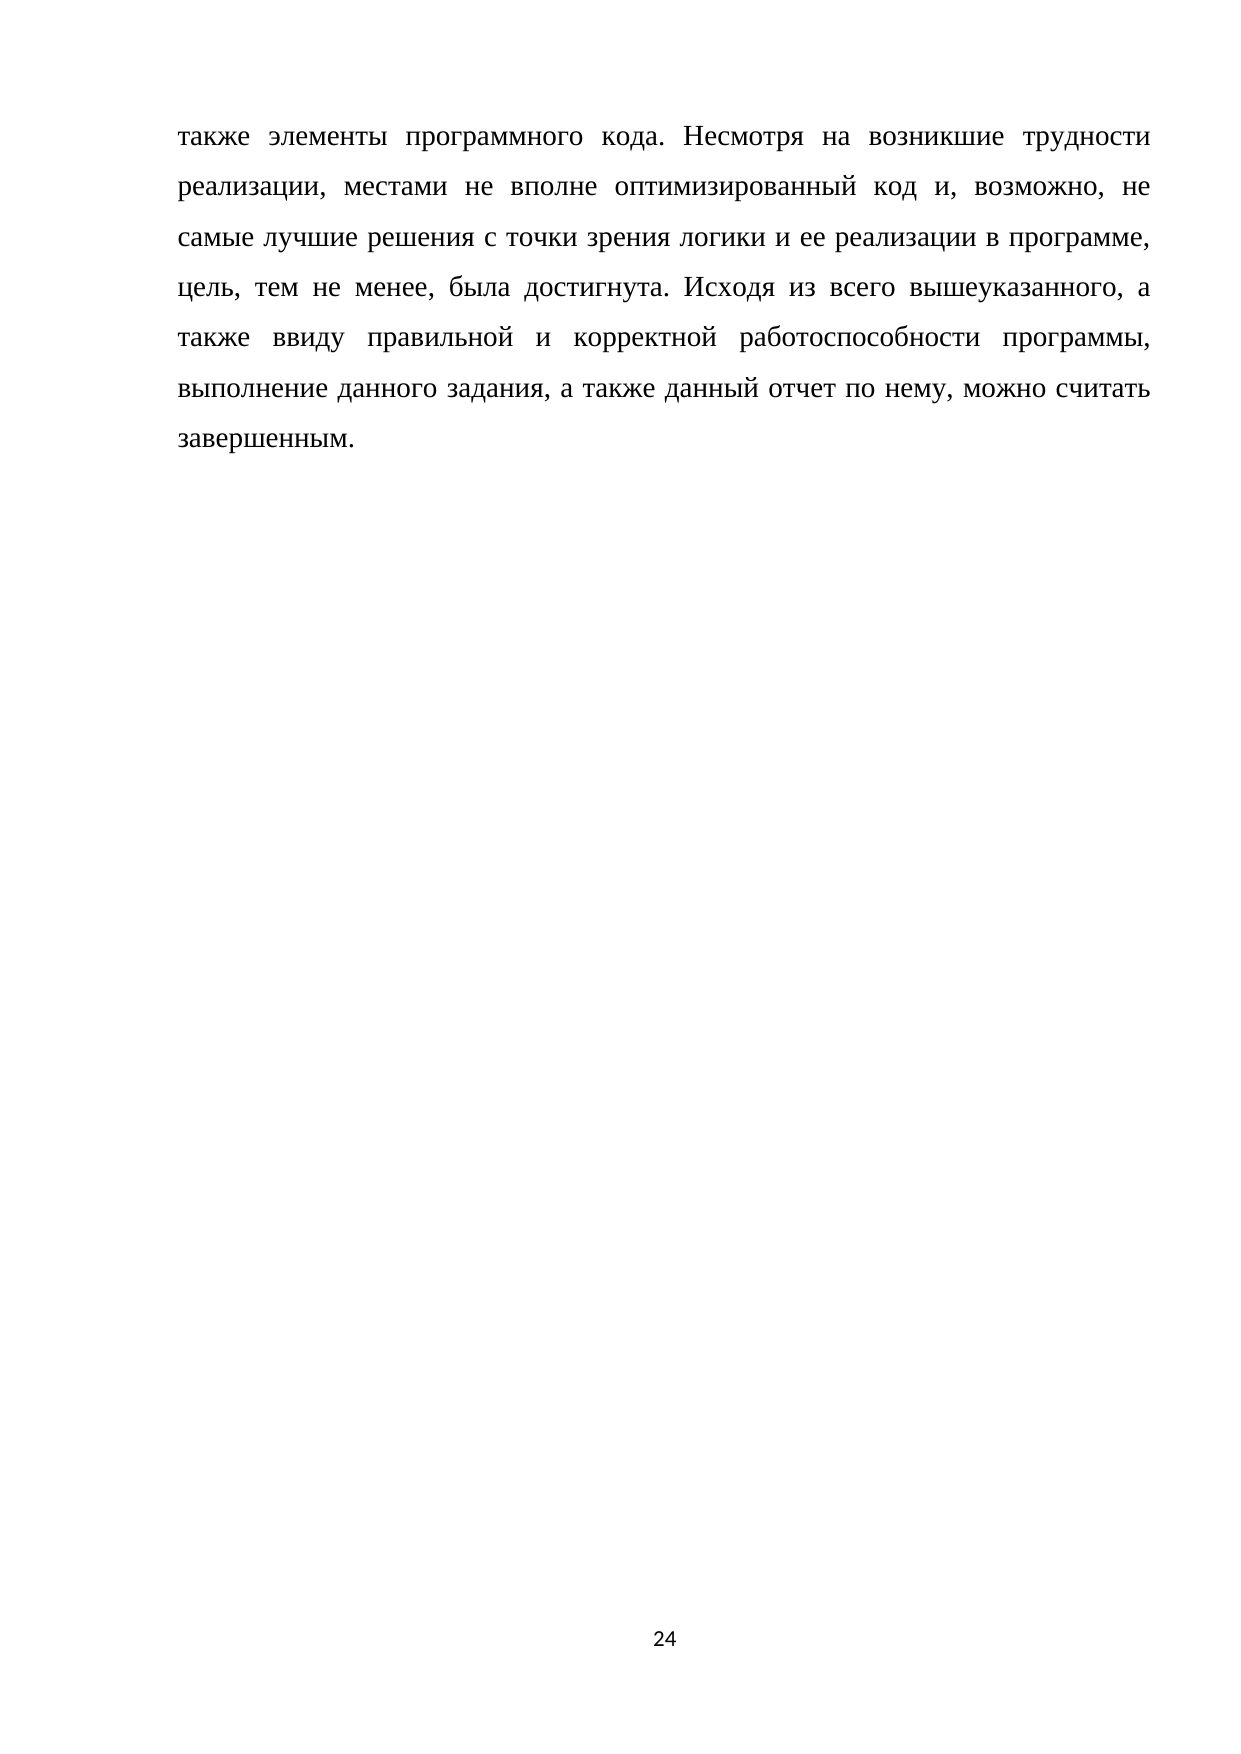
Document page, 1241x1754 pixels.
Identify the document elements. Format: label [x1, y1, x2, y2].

text [177, 118, 1152, 453]
